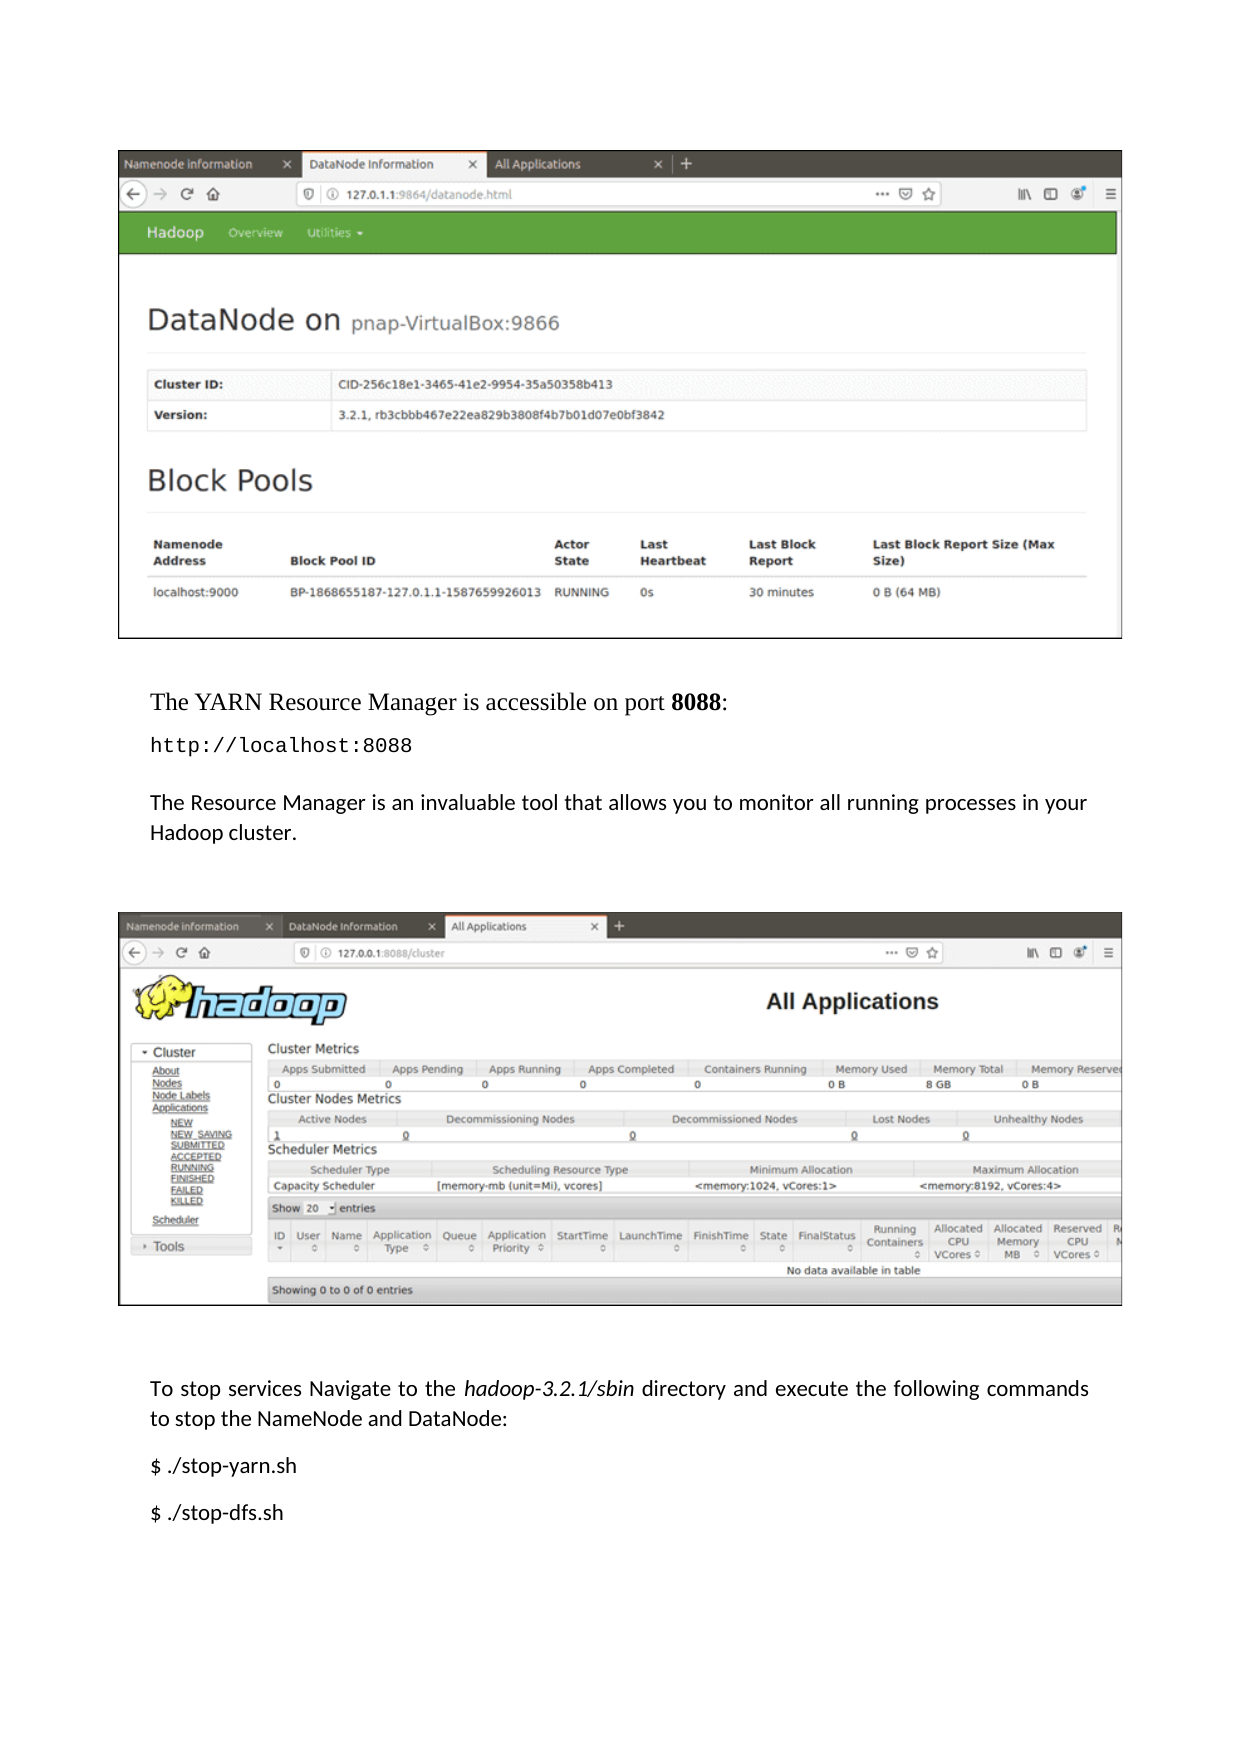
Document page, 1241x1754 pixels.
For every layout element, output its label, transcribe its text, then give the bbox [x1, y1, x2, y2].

text $ ./stop-yarn.sh [150, 1451, 1090, 1479]
text The YARN Resource Manager is accessible on port 8088: [150, 687, 1090, 716]
text $ ./stop-dfs.sh [150, 1498, 1090, 1526]
text The Resource Manager is an invaluable tool that allows you to monitor all running processes in your Hadoop cluster. [150, 788, 1090, 846]
text http://localhost:8088 [150, 735, 1090, 758]
text To stop services Navigate to the hadoop-3.2.1/sbin directory and execute the following commands to stop the NameNode and DataNode: [150, 1374, 1090, 1432]
picture [118, 150, 1123, 639]
picture [118, 912, 1123, 1306]
